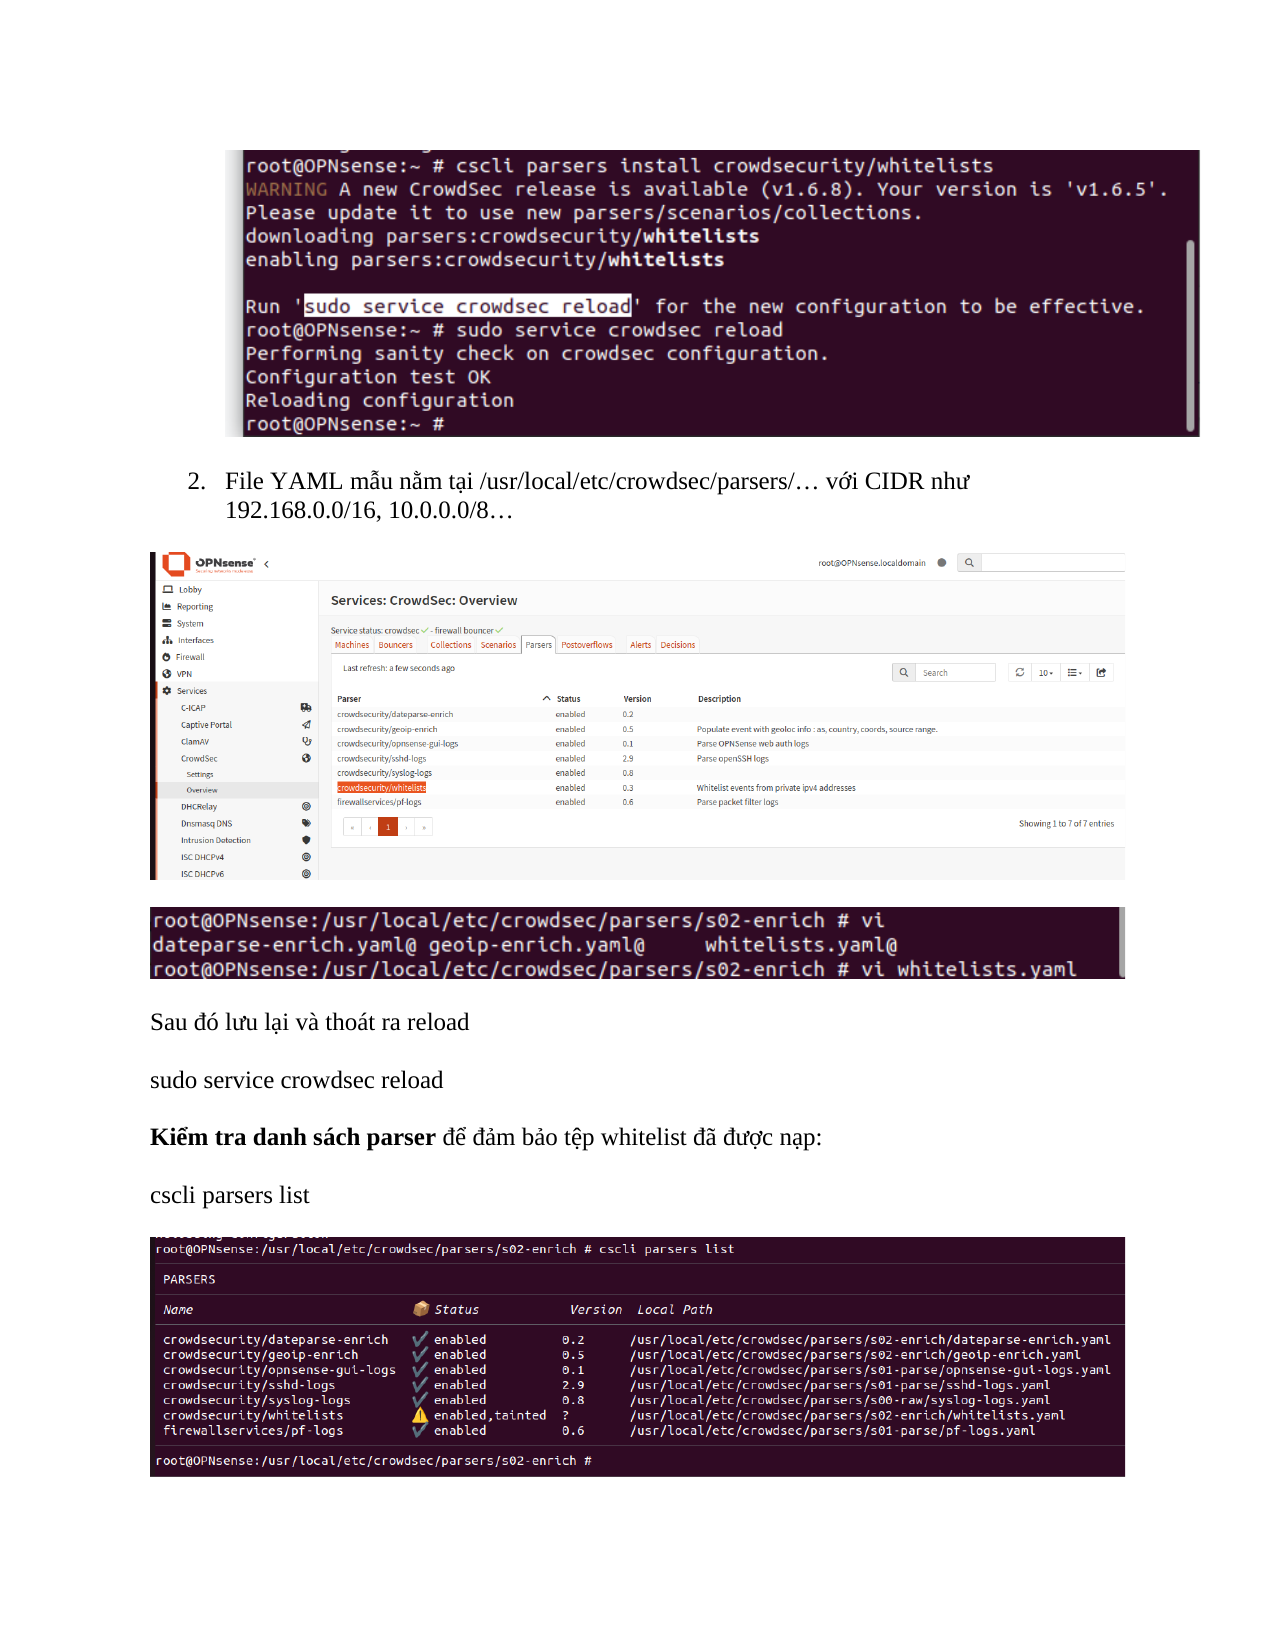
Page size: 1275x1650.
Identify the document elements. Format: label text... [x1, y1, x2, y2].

picture [150, 552, 1125, 880]
text cscli parsers list [150, 1180, 1125, 1209]
text Kiểm tra danh sách parser để đảm bảo tệp whitelist đã được nạp: [150, 1122, 1125, 1151]
list File YAML mẫu nằm tại /usr/local/etc/crowdsec/parsers/… với CIDR như 192.168.0.0/16, 10.0.0.0/8… [187, 466, 1125, 523]
picture [150, 907, 1125, 979]
picture [225, 150, 1200, 437]
text Sau đó lưu lại và thoát ra reload [150, 1007, 1125, 1036]
text sudo service crowdsec reload [150, 1065, 1125, 1094]
picture [150, 1237, 1125, 1477]
